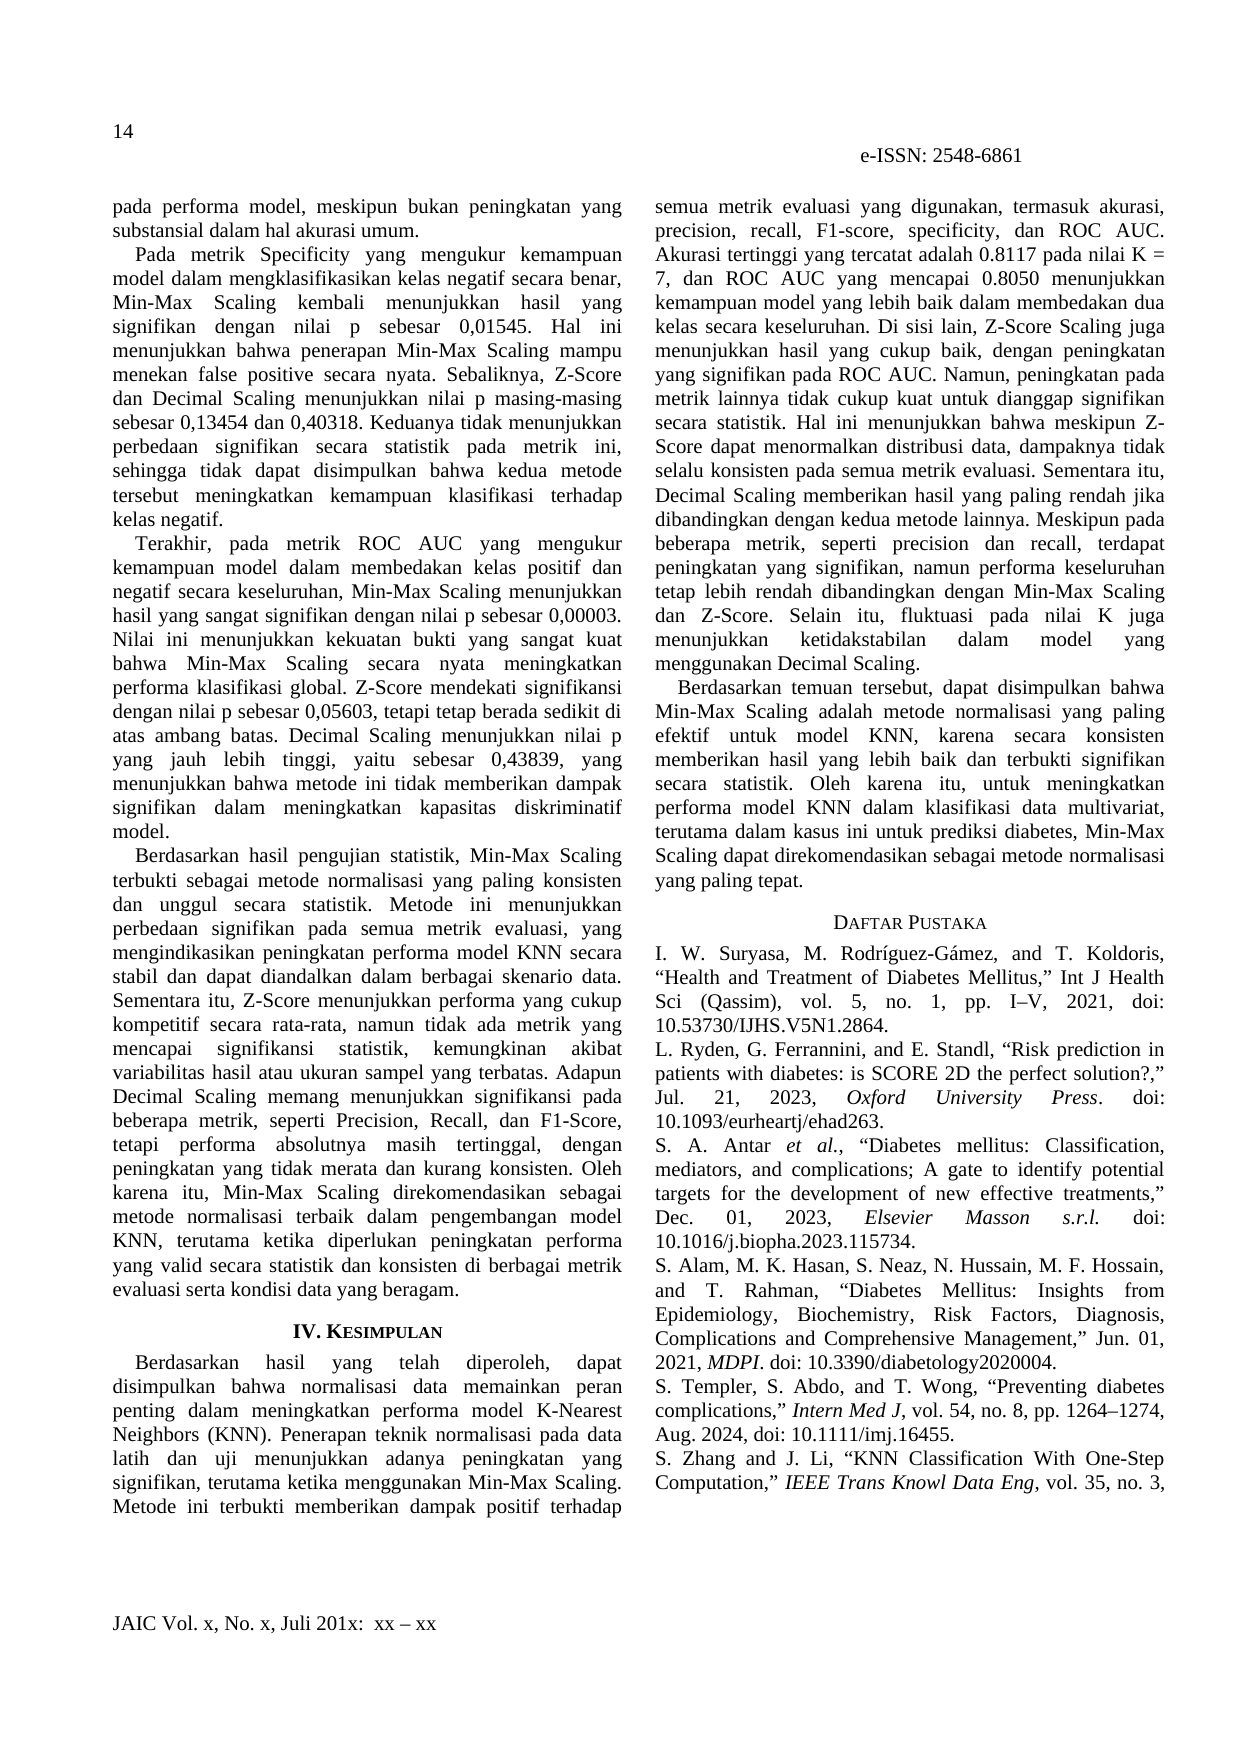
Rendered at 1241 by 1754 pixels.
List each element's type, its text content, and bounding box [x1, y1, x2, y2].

text Pada metrik Specificity yang mengukur kemampuan model dalam mengklasifikasikan kelas negatif secara benar, Min-Max Scaling kembali menunjukkan hasil yang signifikan dengan nilai p sebesar 0,01545. Hal ini menunjukkan bahwa penerapan Min-Max Scaling mampu menekan false positive secara nyata. Sebaliknya, Z-Score dan Decimal Scaling menunjukkan nilai p masing-masing sebesar 0,13454 dan 0,40318. Keduanya tidak menunjukkan perbedaan signifikan secara statistik pada metrik ini, sehingga tidak dapat disimpulkan bahwa kedua metode tersebut meningkatkan kemampuan klasifikasi terhadap kelas negatif. [112, 242, 623, 531]
text Berdasarkan temuan tersebut, dapat disimpulkan bahwa Min-Max Scaling adalah metode normalisasi yang paling efektif untuk model KNN, karena secara konsisten memberikan hasil yang lebih baik dan terbukti signifikan secara statistik. Oleh karena itu, untuk meningkatkan performa model KNN dalam klasifikasi data multivariat, terutama dalam kasus ini untuk prediksi diabetes, Min-Max Scaling dapat direkomendasikan sebagai metode normalisasi yang paling tepat. [655, 675, 1165, 892]
text IV. Kesimpulan [112, 1319, 623, 1343]
text Berdasarkan hasil yang telah diperoleh, dapat disimpulkan bahwa normalisasi data memainkan peran penting dalam meningkatkan performa model K-Nearest Neighbors (KNN). Penerapan teknik normalisasi pada data latih dan uji menunjukkan adanya peningkatan yang signifikan, terutama ketika menggunakan Min-Max Scaling. Metode ini terbukti memberikan dampak positif terhadap semua metrik evaluasi yang digunakan, termasuk akurasi, precision, recall, F1-score, specificity, dan ROC AUC. Akurasi tertinggi yang tercatat adalah 0.8117 pada nilai K = 7, dan ROC AUC yang mencapai 0.8050 menunjukkan kemampuan model yang lebih baik dalam membedakan dua kelas secara keseluruhan. Di sisi lain, Z-Score Scaling juga menunjukkan hasil yang cukup baik, dengan peningkatan yang signifikan pada ROC AUC. Namun, peningkatan pada metrik lainnya tidak cukup kuat untuk dianggap signifikan secara statistik. Hal ini menunjukkan bahwa meskipun Z-Score dapat menormalkan distribusi data, dampaknya tidak selalu konsisten pada semua metrik evaluasi. Sementara itu, Decimal Scaling memberikan hasil yang paling rendah jika dibandingkan dengan kedua metode lainnya. Meskipun pada beberapa metrik, seperti precision dan recall, terdapat peningkatan yang signifikan, namun performa keseluruhan tetap lebih rendah dibandingkan dengan Min-Max Scaling dan Z-Score. Selain itu, fluktuasi pada nilai K juga menunjukkan ketidakstabilan dalam model yang menggunakan Decimal Scaling. [655, 194, 1165, 675]
text Terakhir, pada metrik ROC AUC yang mengukur kemampuan model dalam membedakan kelas positif dan negatif secara keseluruhan, Min-Max Scaling menunjukkan hasil yang sangat signifikan dengan nilai p sebesar 0,00003. Nilai ini menunjukkan kekuatan bukti yang sangat kuat bahwa Min-Max Scaling secara nyata meningkatkan performa klasifikasi global. Z-Score mendekati signifikansi dengan nilai p sebesar 0,05603, tetapi tetap berada sedikit di atas ambang batas. Decimal Scaling menunjukkan nilai p yang jauh lebih tinggi, yaitu sebesar 0,43839, yang menunjukkan bahwa metode ini tidak memberikan dampak signifikan dalam meningkatkan kapasitas diskriminatif model. [112, 531, 623, 843]
text Berdasarkan hasil pengujian statistik, Min-Max Scaling terbukti sebagai metode normalisasi yang paling konsisten dan unggul secara statistik. Metode ini menunjukkan perbedaan signifikan pada semua metrik evaluasi, yang mengindikasikan peningkatan performa model KNN secara stabil dan dapat diandalkan dalam berbagai skenario data. Sementara itu, Z-Score menunjukkan performa yang cukup kompetitif secara rata-rata, namun tidak ada metrik yang mencapai signifikansi statistik, kemungkinan akibat variabilitas hasil atau ukuran sampel yang terbatas. Adapun Decimal Scaling memang menunjukkan signifikansi pada beberapa metrik, seperti Precision, Recall, dan F1-Score, tetapi performa absolutnya masih tertinggal, dengan peningkatan yang tidak merata dan kurang konsisten. Oleh karena itu, Min-Max Scaling direkomendasikan sebagai metode normalisasi terbaik dalam pengembangan model KNN, terutama ketika diperlukan peningkatan performa yang valid secara statistik dan konsisten di berbagai metrik evaluasi serta kondisi data yang beragam. [112, 843, 623, 1301]
text Daftar Pustaka [655, 910, 1165, 934]
